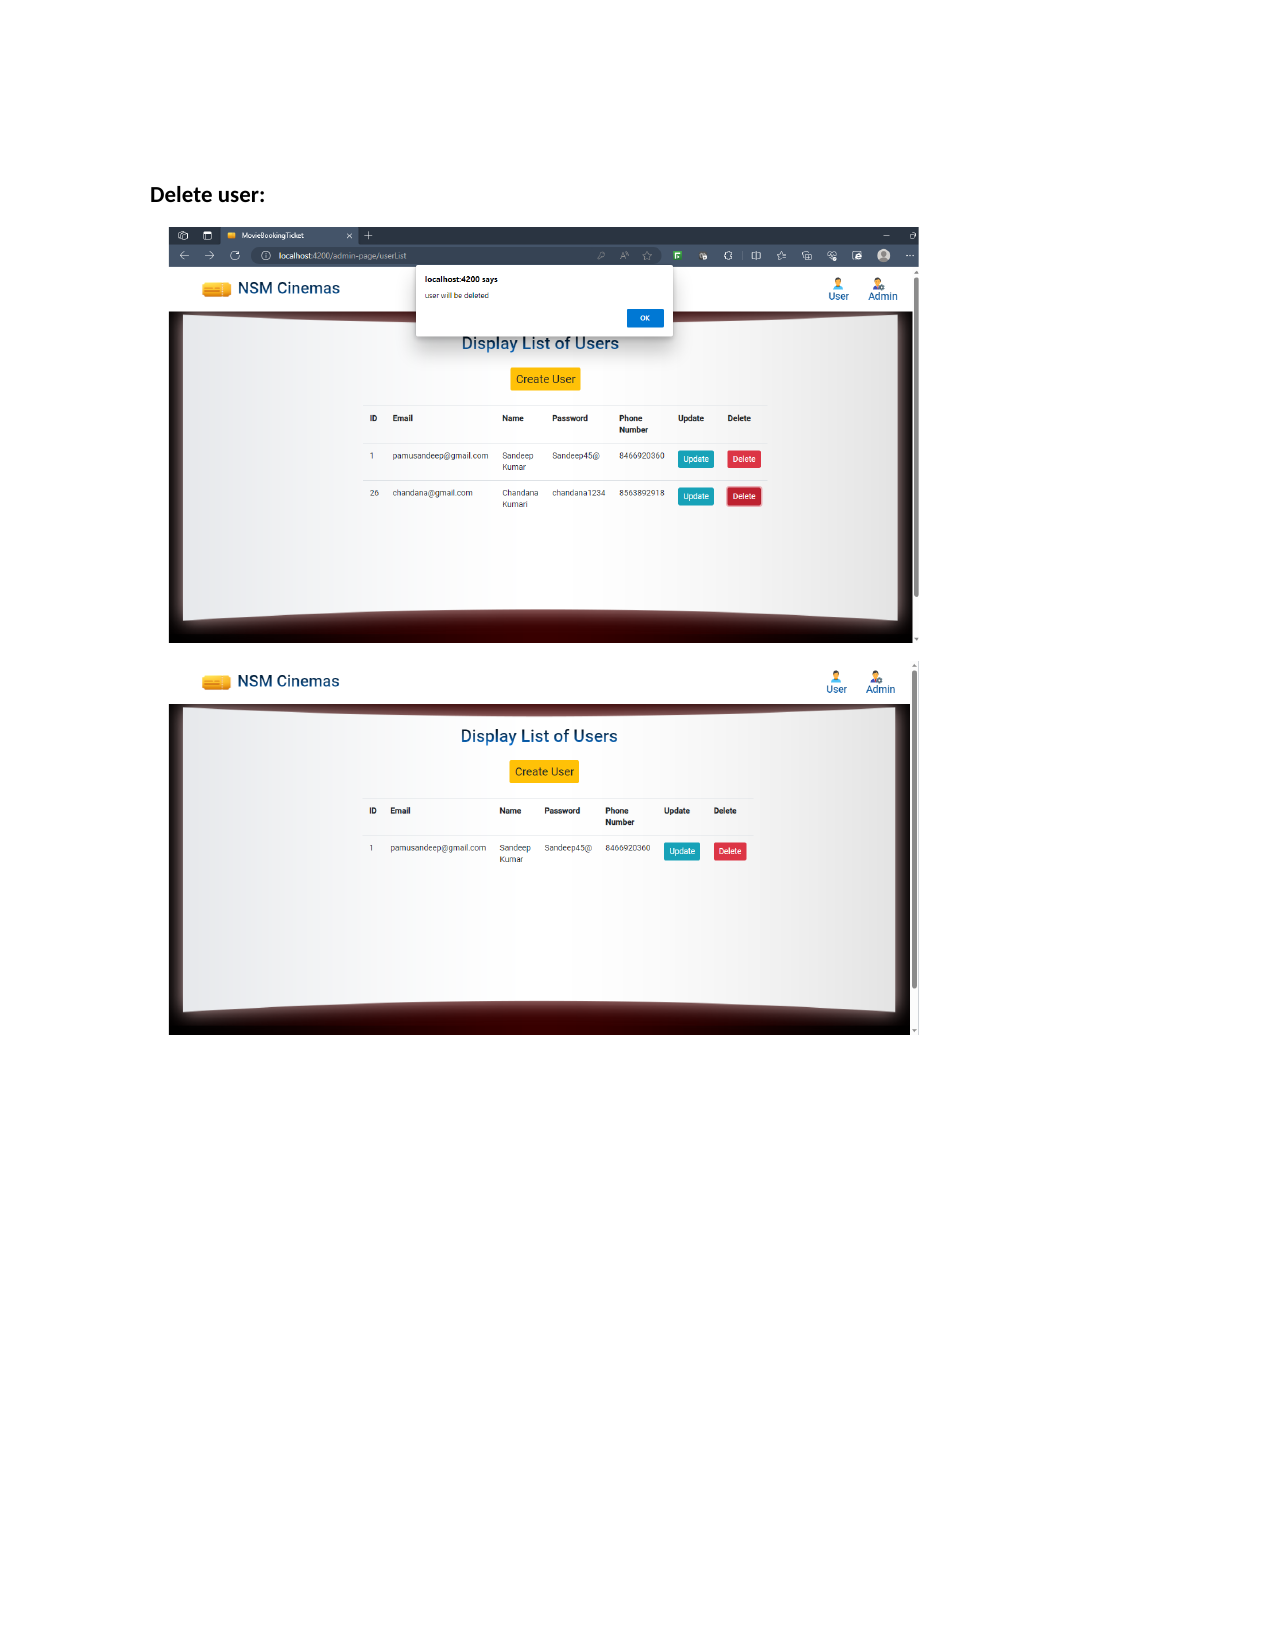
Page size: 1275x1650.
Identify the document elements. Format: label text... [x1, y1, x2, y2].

text Delete user: [150, 150, 1125, 208]
